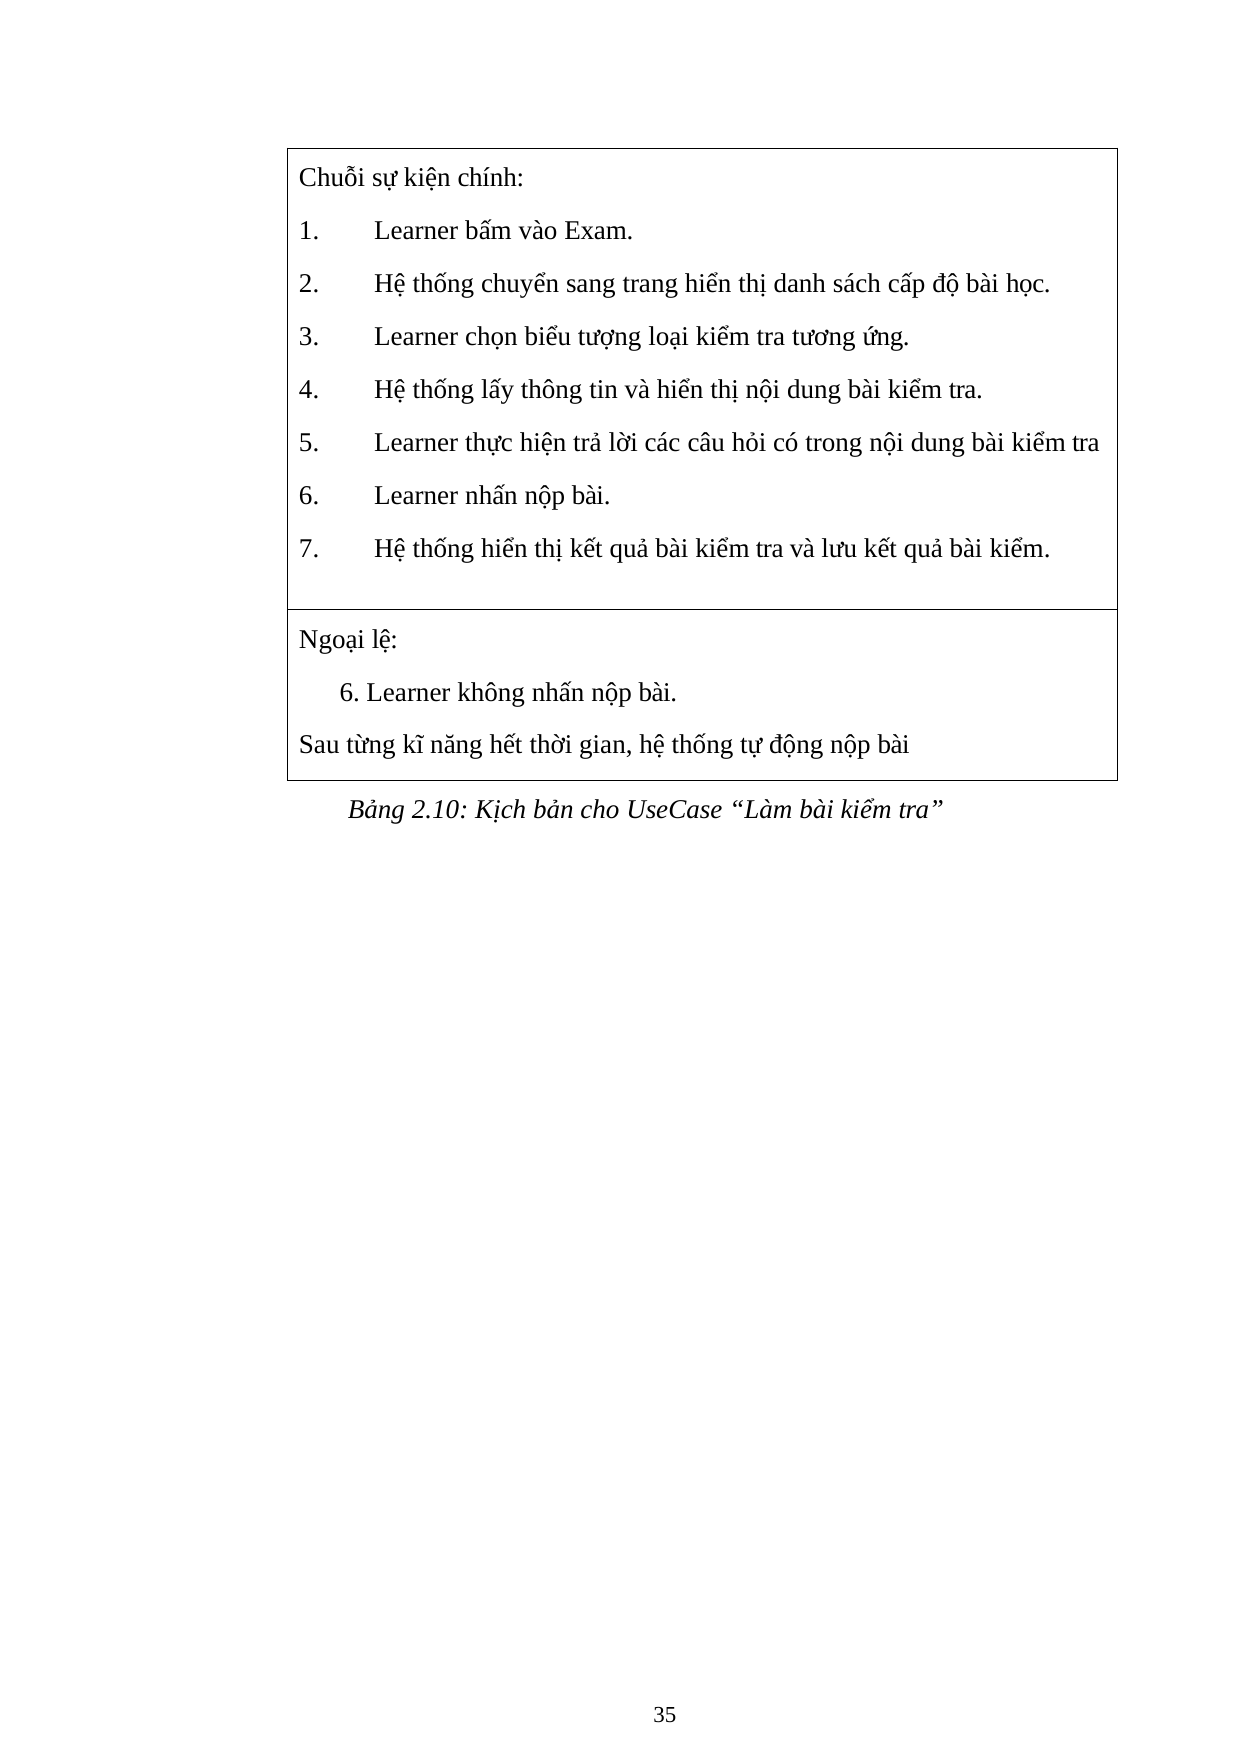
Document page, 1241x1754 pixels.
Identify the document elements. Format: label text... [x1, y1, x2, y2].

text Bảng 2.10: Kịch bản cho UseCase “Làm bài kiểm tra” [207, 794, 1088, 825]
table_cell Ngoại lệ: Learner không nhấn nộp bài. Sau từng kĩ năng hết thời gian, hệ thống tự động nộp bài [288, 610, 1117, 780]
table_cell Chuỗi sự kiện chính: Learner bấm vào Exam. Hệ thống chuyển sang trang hiển thị danh sách cấp độ bài học. Learner chọn biểu tượng loại kiểm tra tương ứng. Hệ thống lấy thông tin và hiển thị nội dung bài kiểm tra. Learner thực hiện trả lời các câu hỏi có trong nội dung bài kiểm tra Learner nhấn nộp bài. Hệ thống hiển thị kết quả bài kiểm tra và lưu kết quả bài kiểm. [288, 149, 1117, 609]
